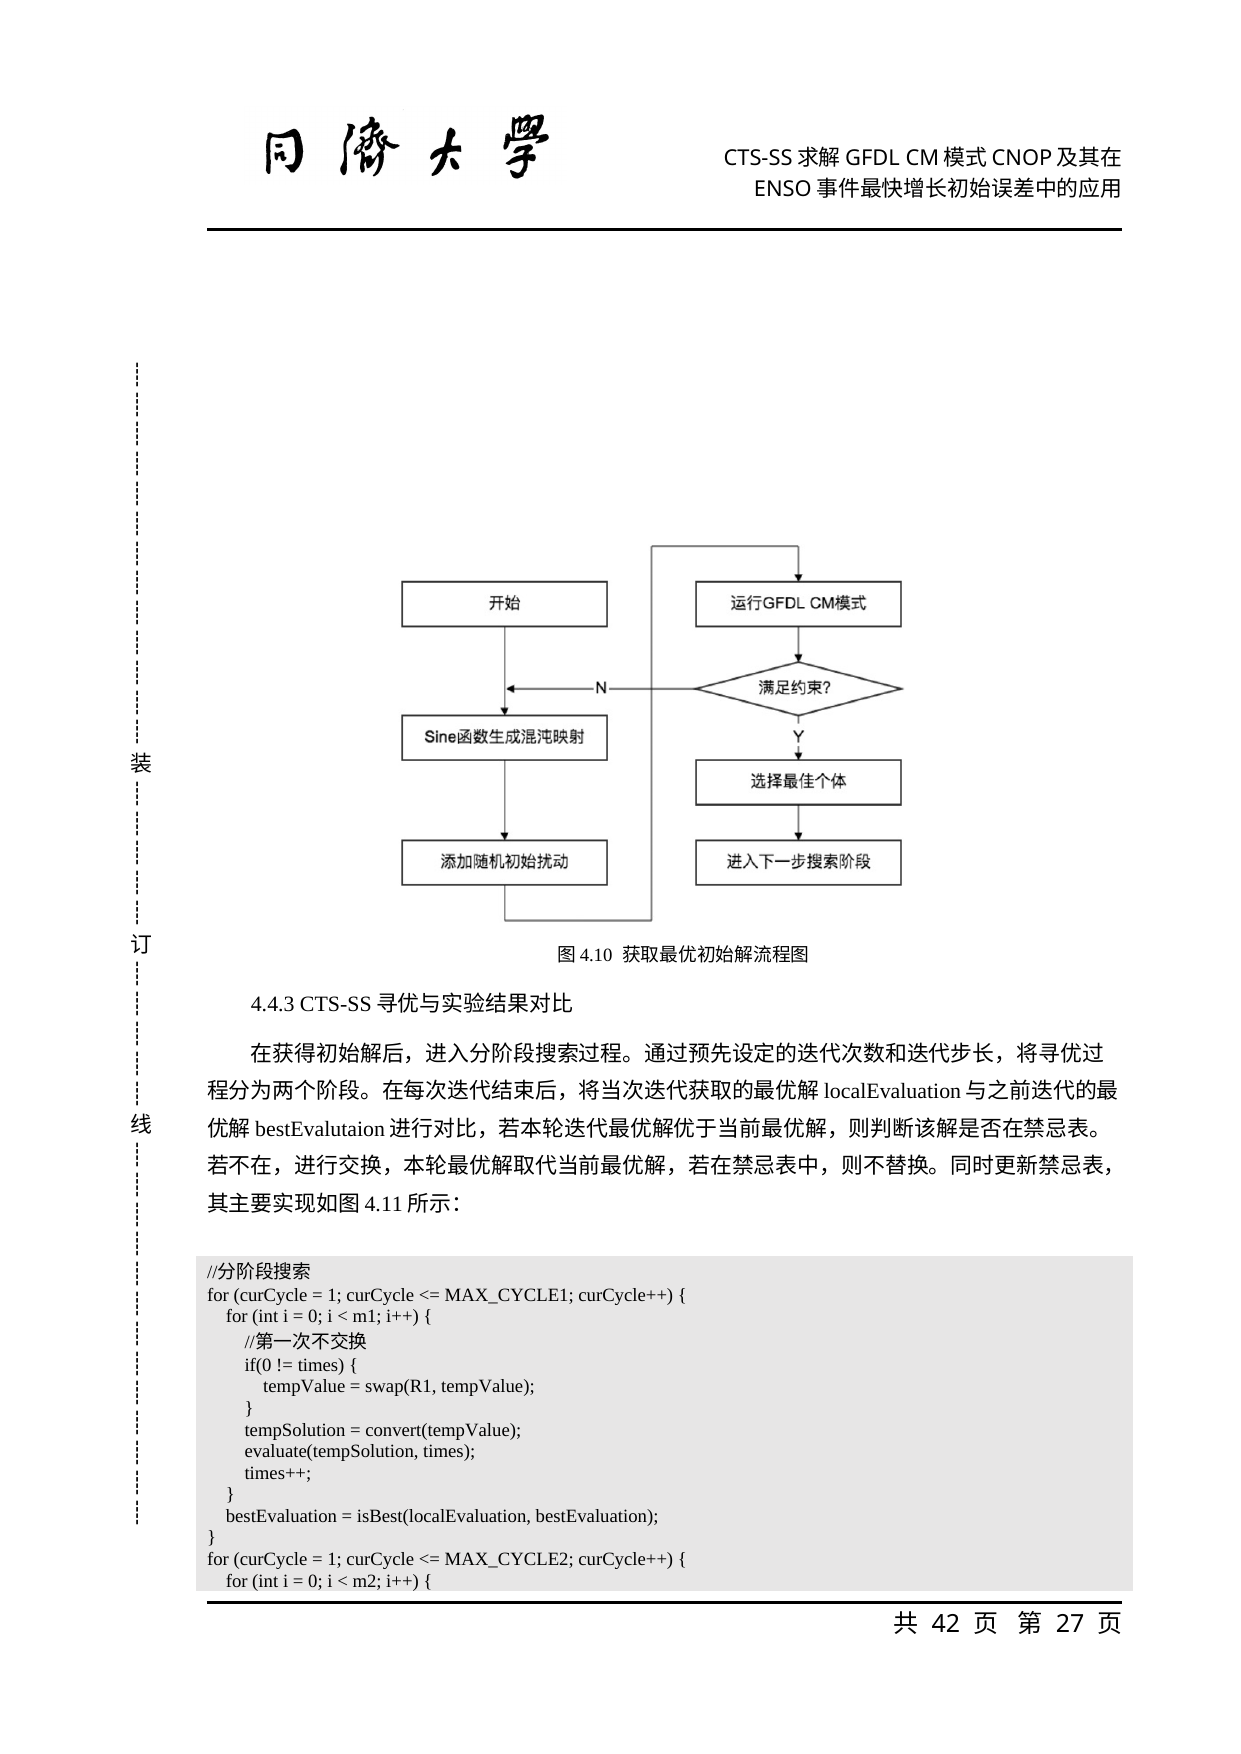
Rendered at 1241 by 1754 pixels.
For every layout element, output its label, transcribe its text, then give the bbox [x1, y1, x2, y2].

text 在获得初始解后，进入分阶段搜索过程。通过预先设定的迭代次数和迭代步长，将寻优过程分为两个阶段。在每次迭代结束后，将当次迭代获取的最优解localEvaluation与之前迭代的最 [207, 1031, 1122, 1106]
subtitle 4.4.3 CTS-SS寻优与实验结果对比 [207, 981, 1122, 1019]
picture [244, 106, 567, 185]
text 优解bestEvalutaion进行对比，若本轮迭代最优解优于当前最优解，则判断该解是否在禁忌表。若不在，进行交换，本轮最优解取代当前最优解，若在禁忌表中，则不替换。同时更新禁忌表，其主要实现如图4.11所示： [207, 1106, 1122, 1219]
picture [382, 521, 930, 932]
